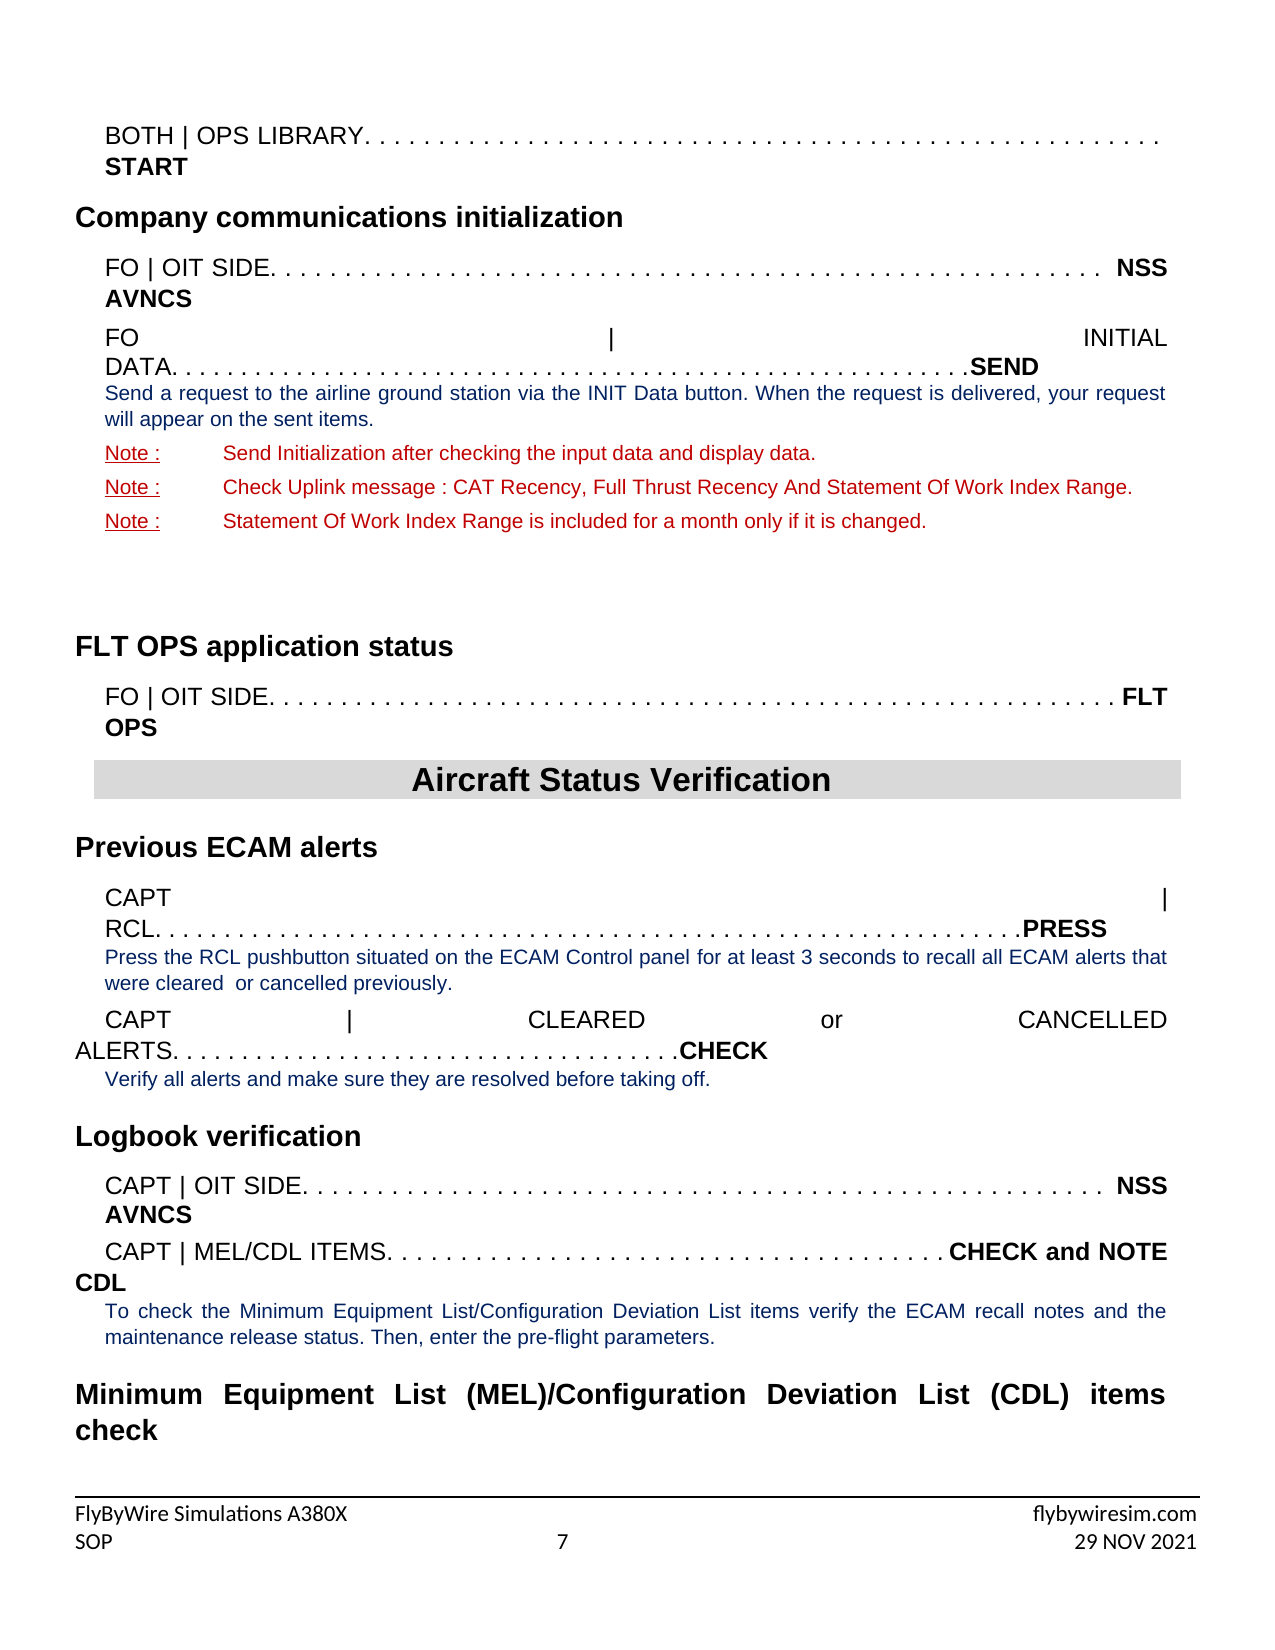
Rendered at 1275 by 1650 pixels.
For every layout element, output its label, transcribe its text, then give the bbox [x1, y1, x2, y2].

text CAPT | OIT SIDE. . . . . . . . . . . . . . . . . . . . . . . . . . . . . . . . . . . . . . . . . . . . . . . . . . . . . . NSS AVNCS [104, 1171, 1168, 1229]
text CAPT | CLEARED or CANCELLED ALERTS. . . . . . . . . . . . . . . . . . . . . . . . . . . . . . . . . . . . .CHECK [75, 1005, 1168, 1064]
text Company communications initialization [75, 200, 1168, 233]
text Press the RCL pushbutton situated on the ECAM Control panel for at least 3 seconds to recall all ECAM alerts that were cleared or cancelled previously. [104, 945, 1168, 994]
text Verify all alerts and make sure they are resolved before taking off. [75, 1067, 1168, 1091]
text CAPT | MEL/CDL ITEMS. . . . . . . . . . . . . . . . . . . . . . . . . . . . . . . . . . . . . .CHECK and NOTE CDL [75, 1237, 1168, 1297]
text Previous ECAM alerts [75, 830, 1168, 863]
text Send a request to the airline ground station via the INIT Data button. When the request is delivered, your request will appear on the sent items. [104, 381, 1168, 430]
text FO | OIT SIDE. . . . . . . . . . . . . . . . . . . . . . . . . . . . . . . . . . . . . . . . . . . . . . . . . . . . . . . . . . .FLT OPS [104, 682, 1168, 741]
text Note : Statement Of Work Index Range is included for a month only if it is changed. [104, 509, 1168, 533]
text Logbook verification [75, 1118, 1168, 1152]
text Note : Send Initialization after checking the input data and display data. [104, 441, 1168, 464]
text BOTH | OPS LIBRARY. . . . . . . . . . . . . . . . . . . . . . . . . . . . . . . . . . . . . . . . . . . . . . . . . . . . . . START [104, 121, 1168, 181]
table_header Aircraft Status Verification [94, 760, 1181, 799]
text FO | OIT SIDE. . . . . . . . . . . . . . . . . . . . . . . . . . . . . . . . . . . . . . . . . . . . . . . . . . . . . . . . NSS AVNCS [104, 253, 1168, 312]
text FLT OPS application status [75, 629, 1168, 662]
text To check the Minimum Equipment List/Configuration Deviation List items verify the ECAM recall notes and the maintenance release status. Then, enter the pre-flight parameters. [104, 1299, 1168, 1349]
text CAPT | RCL. . . . . . . . . . . . . . . . . . . . . . . . . . . . . . . . . . . . . . . . . . . . . . . . . . . . . . . . . . . . . . .PRESS [104, 883, 1168, 942]
text Minimum Equipment List (MEL)/Configuration Deviation List (CDL) items check [75, 1377, 1168, 1446]
text Note : Check Uplink message : CAT Recency, Full Thrust Recency And Statement Of Work Index Range. [104, 475, 1168, 499]
text FO | INITIAL DATA. . . . . . . . . . . . . . . . . . . . . . . . . . . . . . . . . . . . . . . . . . . . . . . . . . . . . . . . . .SEND [104, 323, 1168, 381]
